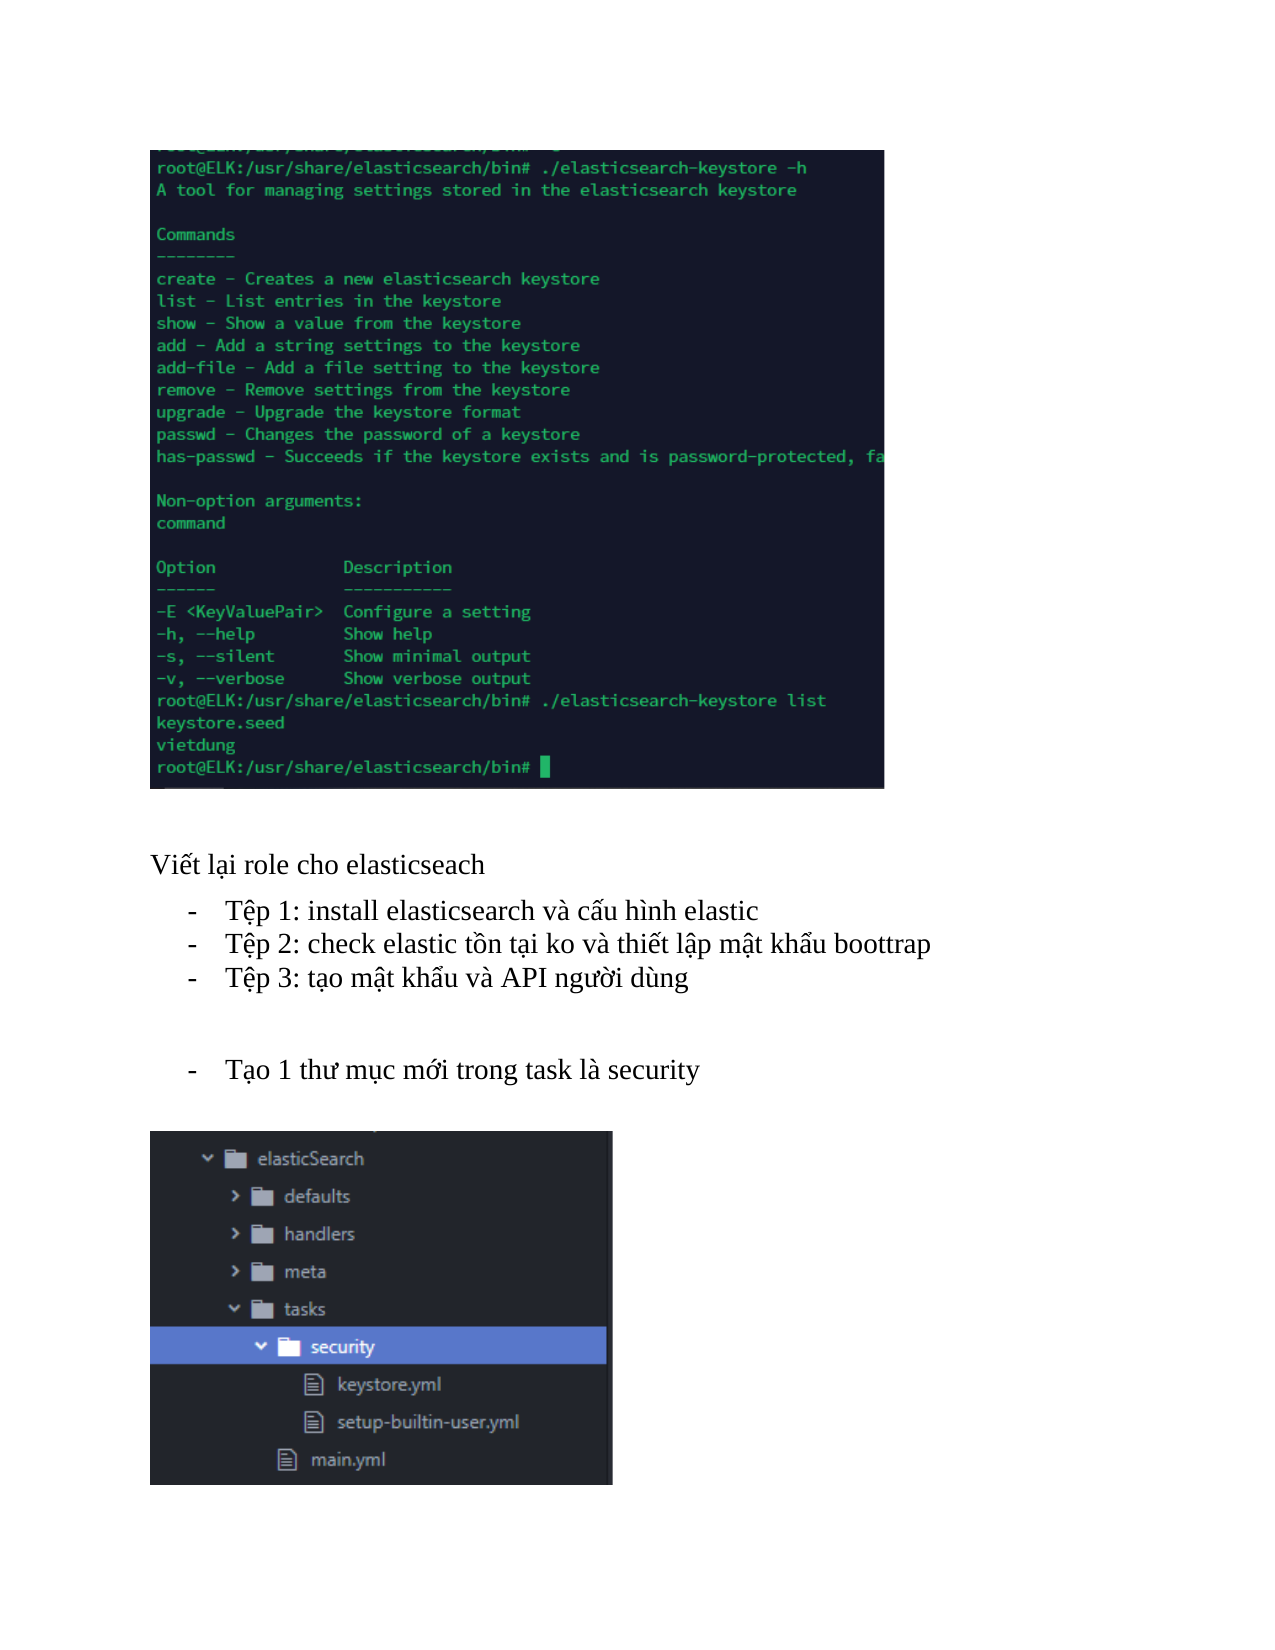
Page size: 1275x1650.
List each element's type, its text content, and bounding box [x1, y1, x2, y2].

list Tệp 2: check elastic tồn tại ko và thiết lập mật khẩu boottrap [187, 927, 1125, 960]
list Tệp 3: tạo mật khẩu và API người dùng [187, 960, 1125, 994]
list Tệp 1: install elasticsearch và cấu hình elastic [187, 893, 1125, 927]
list Tạo 1 thư mục mới trong task là security [187, 1052, 1125, 1086]
text Viết lại role cho elasticseach [150, 847, 1125, 881]
picture [150, 150, 885, 789]
picture [150, 1131, 613, 1485]
